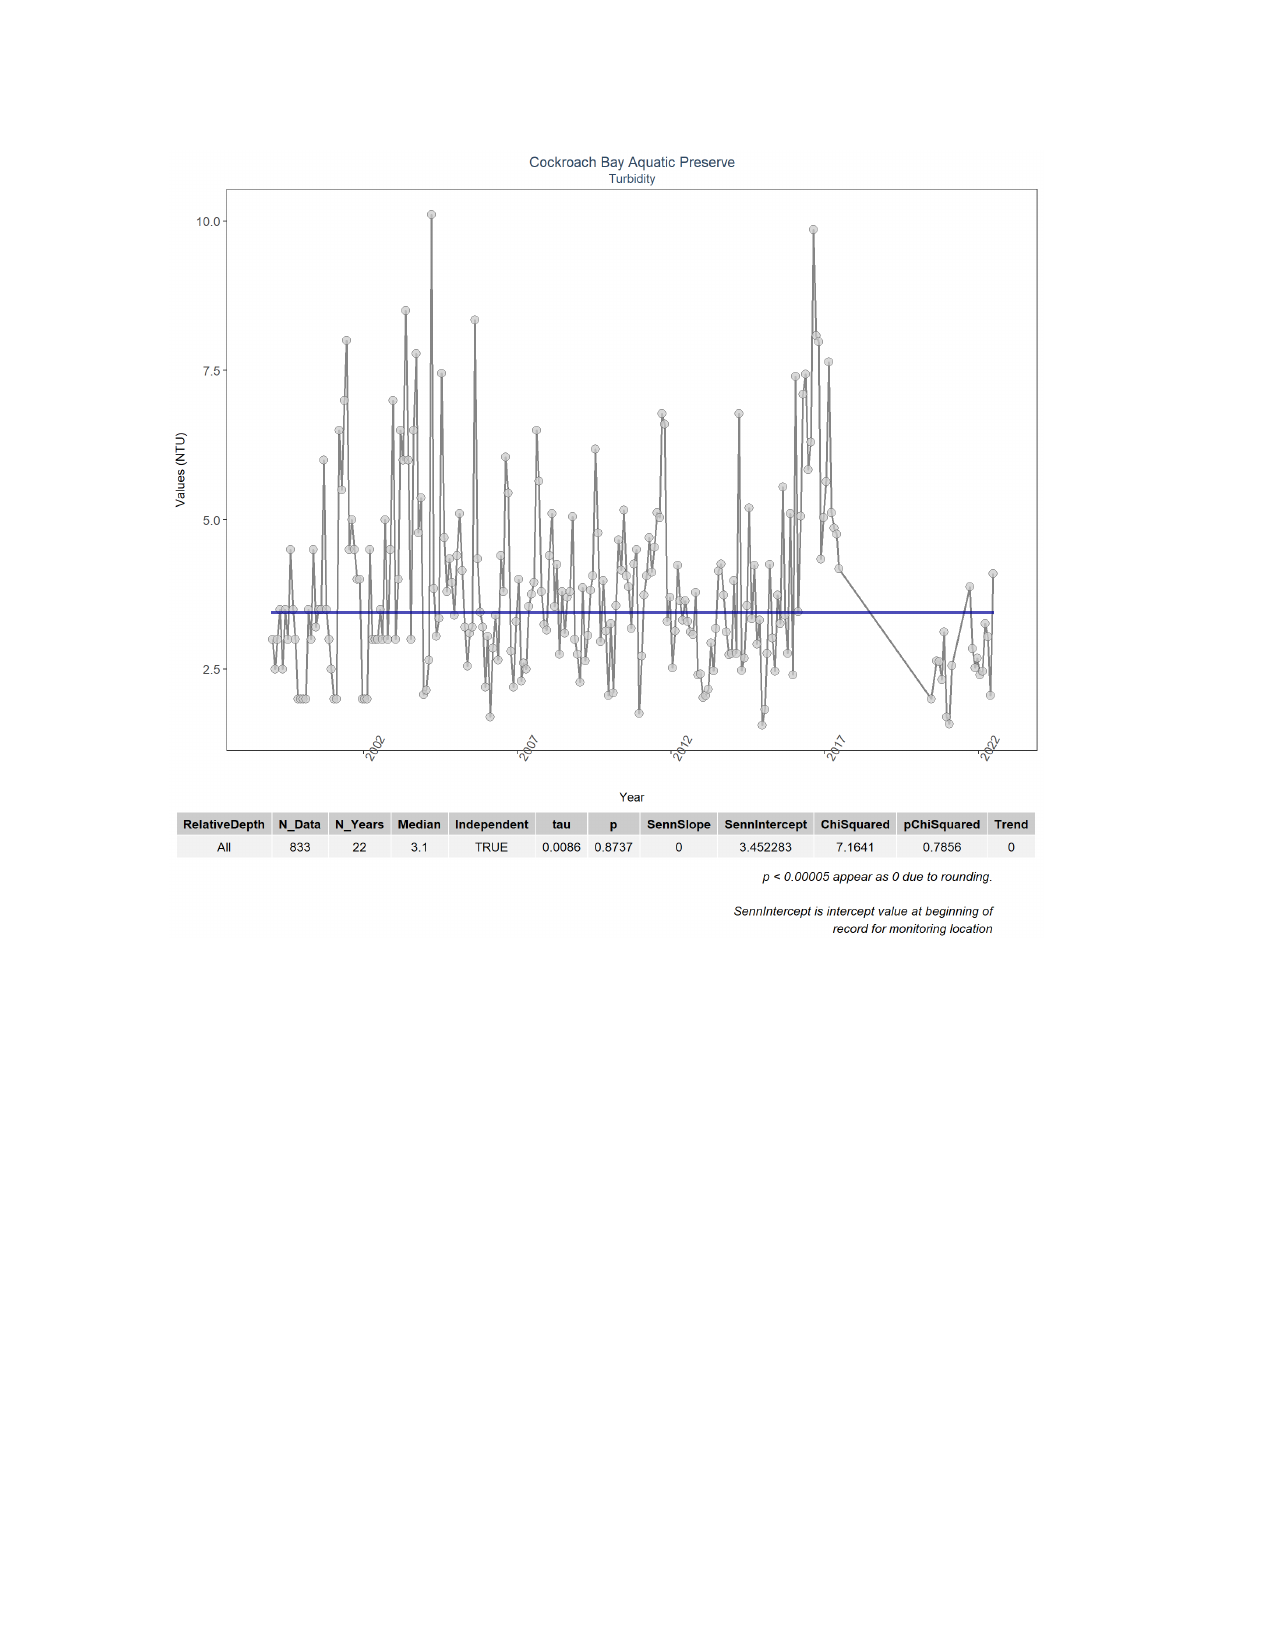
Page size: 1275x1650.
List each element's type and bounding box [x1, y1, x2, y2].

picture [168, 150, 1044, 938]
